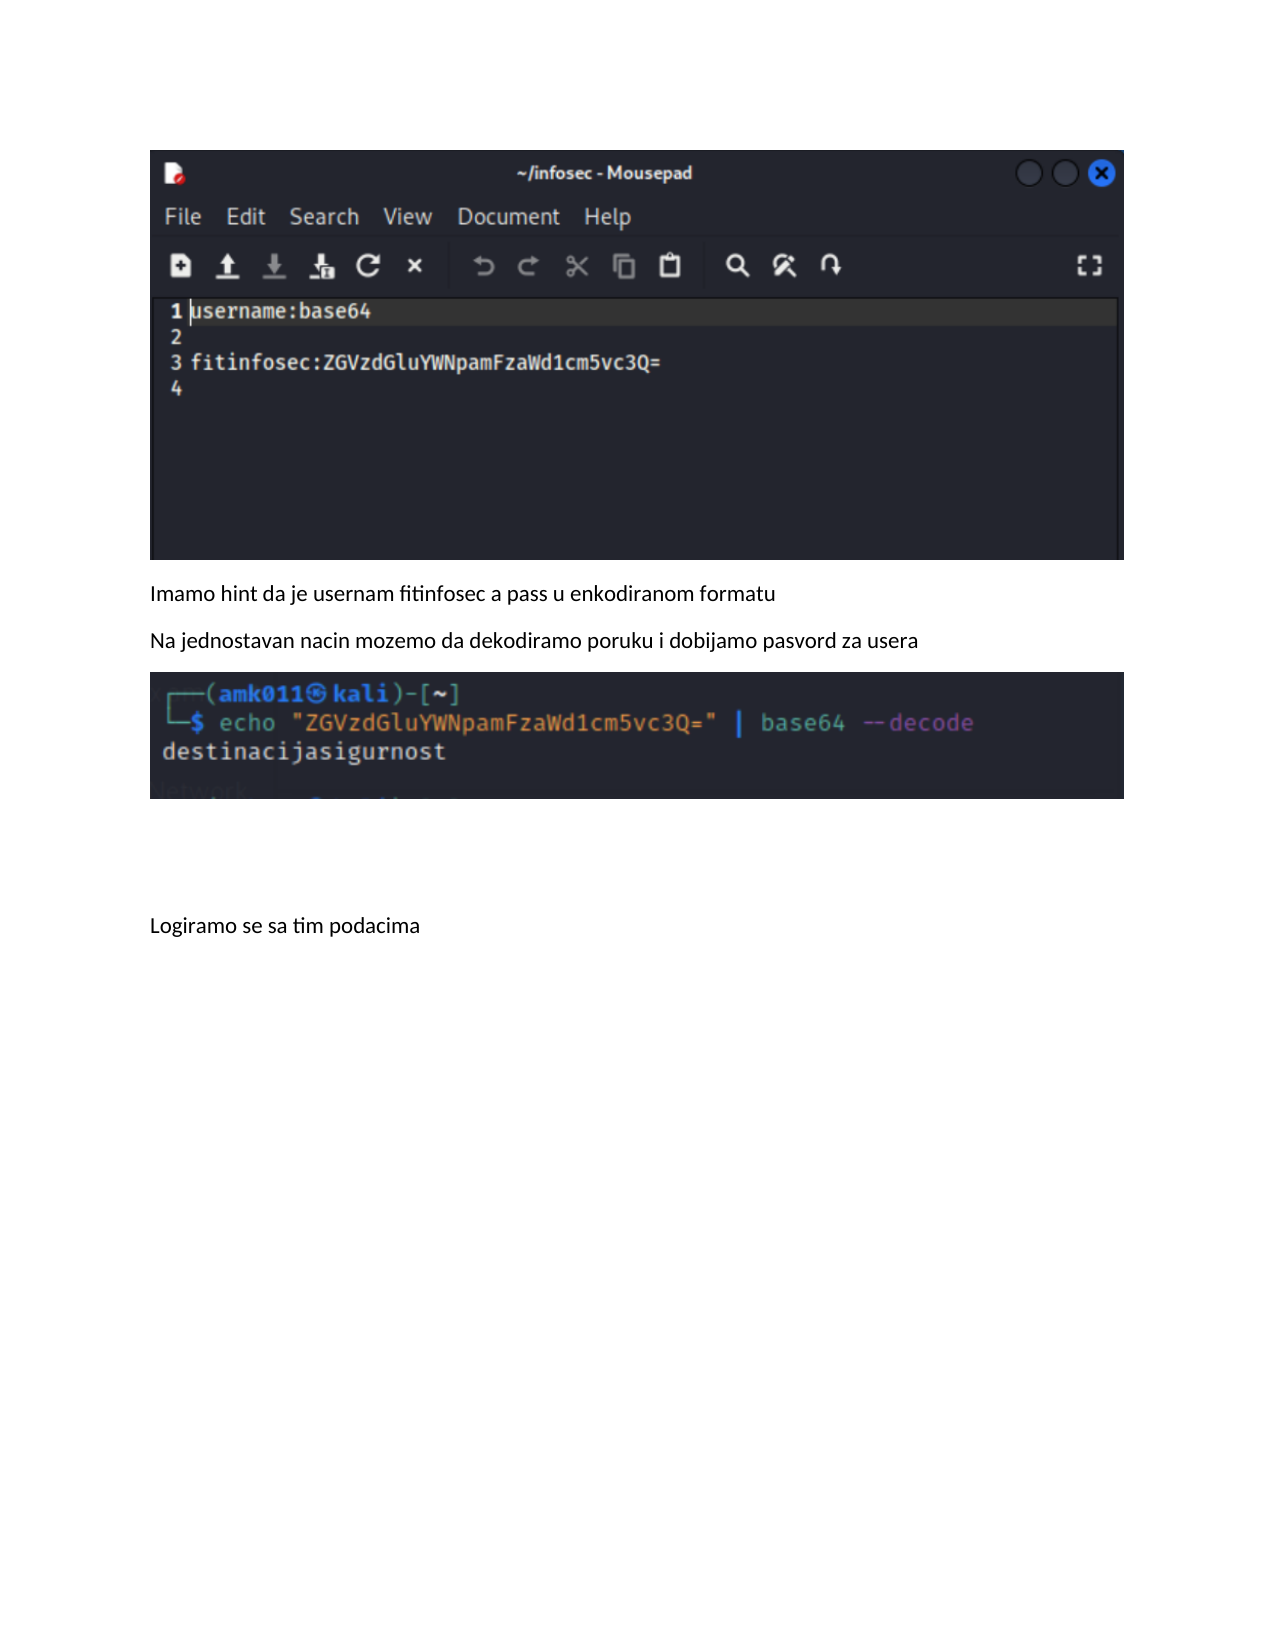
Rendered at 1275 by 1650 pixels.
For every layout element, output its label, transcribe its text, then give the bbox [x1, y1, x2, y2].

text Logiramo se sa tim podacima [150, 911, 1125, 939]
text Na jednostavan nacin mozemo da dekodiramo poruku i dobijamo pasvord za usera [150, 626, 1125, 654]
picture [150, 672, 1124, 799]
picture [150, 150, 1124, 560]
text Imamo hint da je usernam fitinfosec a pass u enkodiranom formatu [150, 579, 1125, 607]
